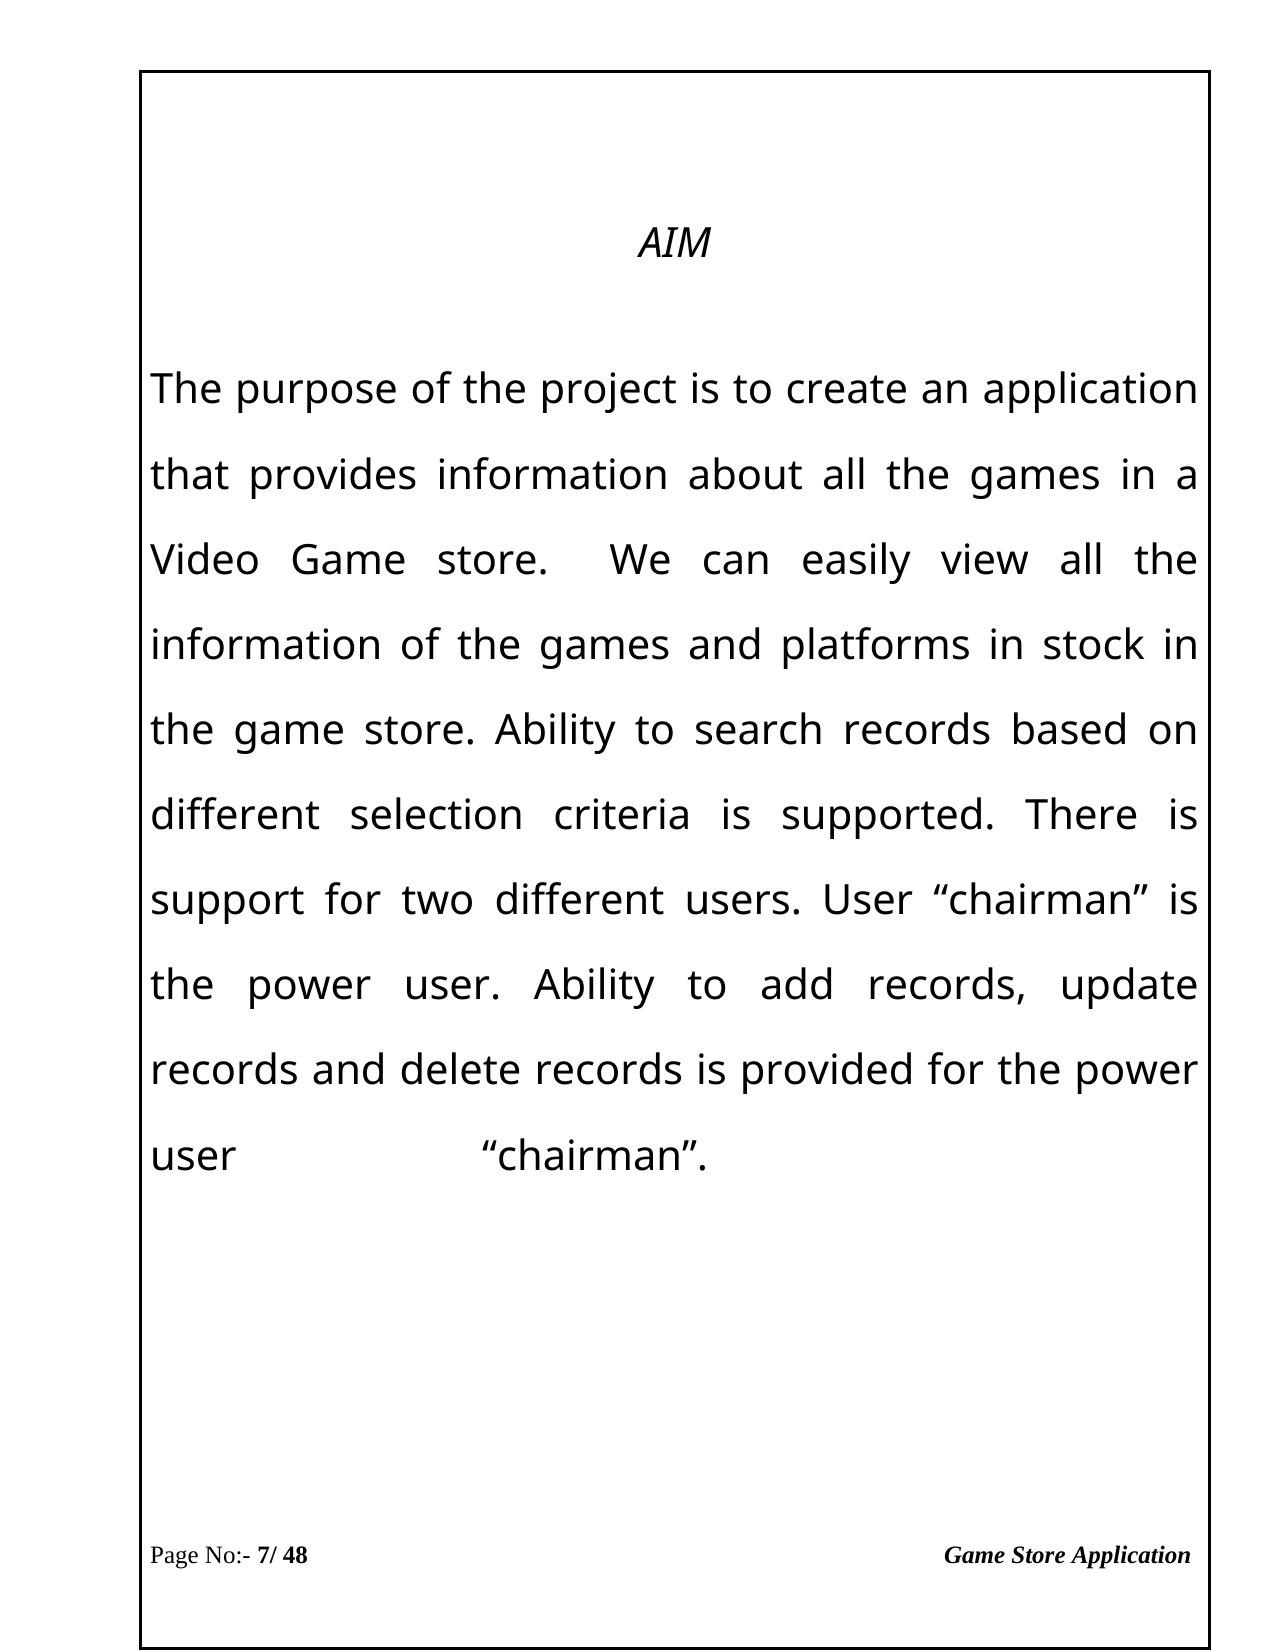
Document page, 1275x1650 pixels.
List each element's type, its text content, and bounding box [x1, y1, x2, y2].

text AIM [150, 213, 1200, 270]
text The purpose of the project is to create an application that provides information about all the games in a Video Game store. We can easily view all the information of the games and platforms in stock in the game store. Ability to search records based on different selection criteria is supported. There is support for two different users. User “chairman” is the power user. Ability to add records, update records and delete records is provided for the power user “chairman”. [150, 359, 1200, 1224]
